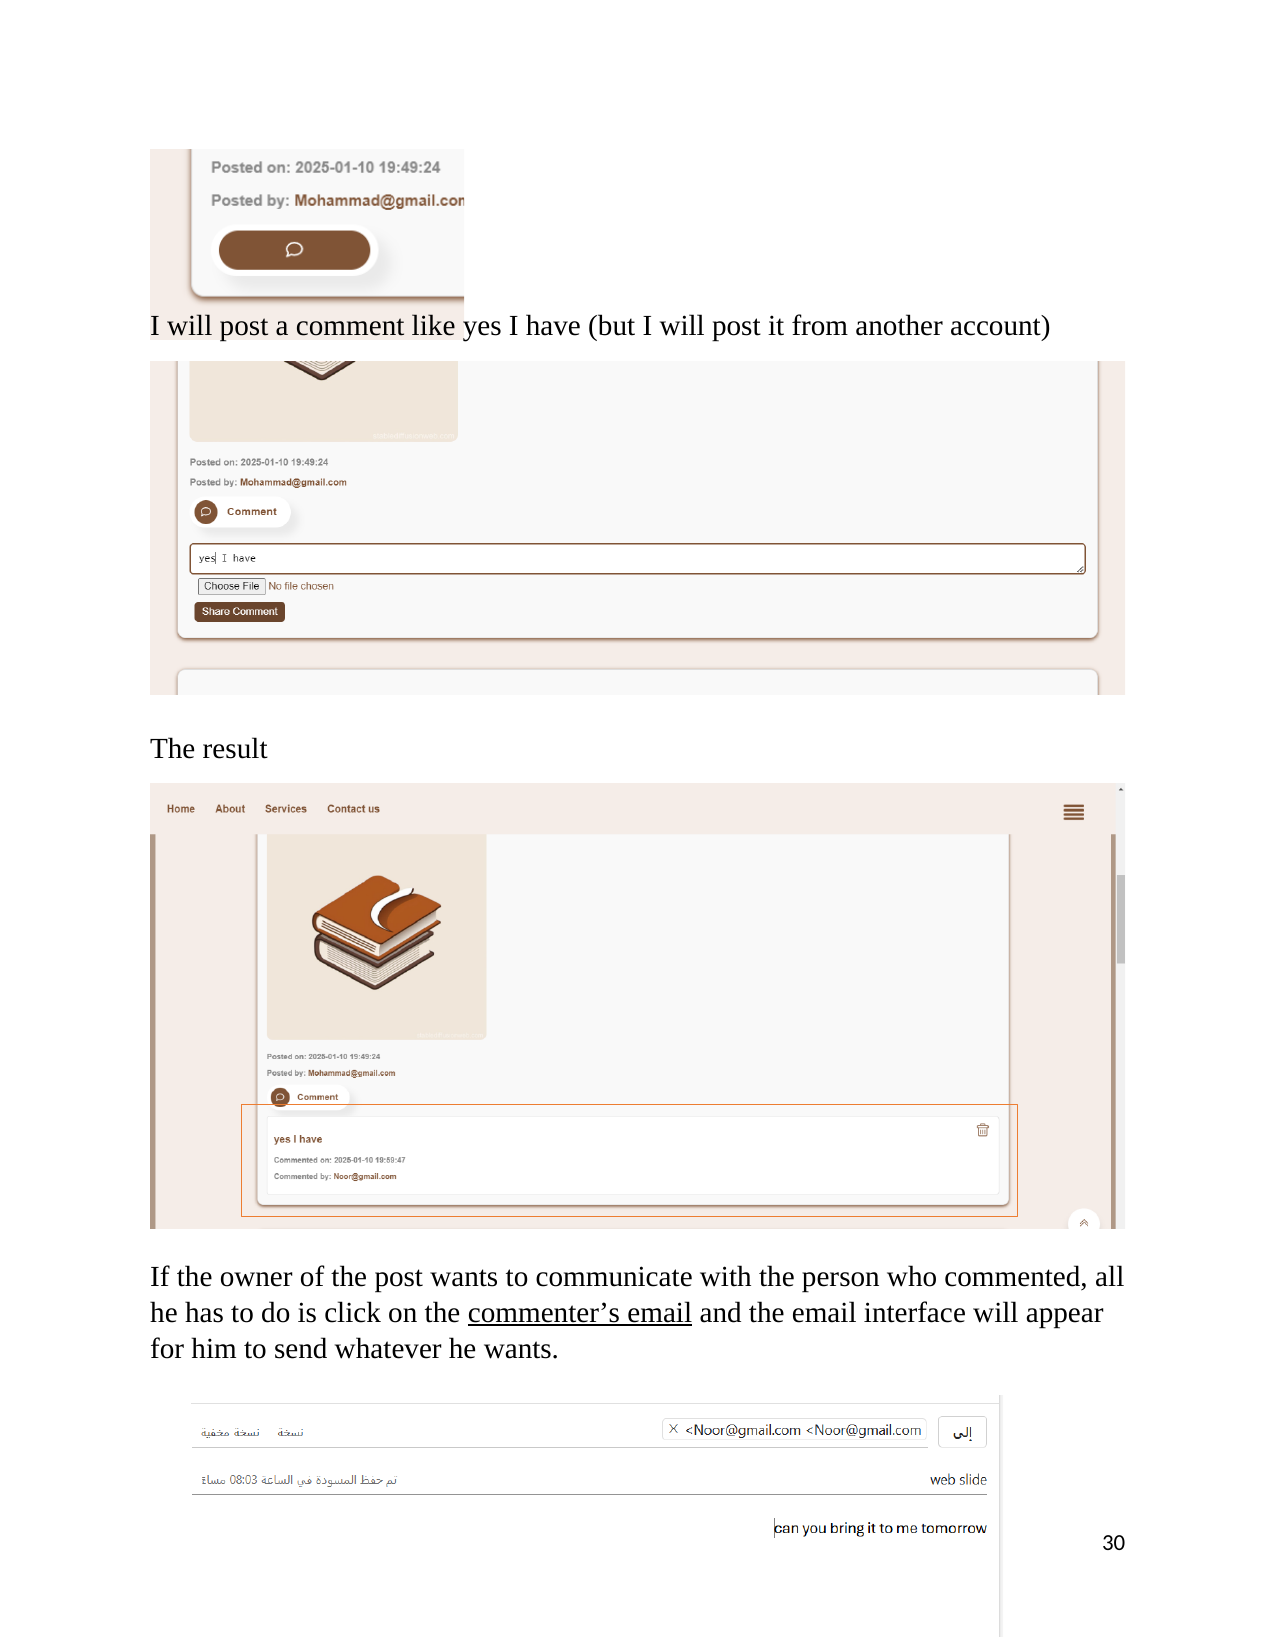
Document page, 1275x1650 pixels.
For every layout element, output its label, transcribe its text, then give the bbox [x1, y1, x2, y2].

text If the owner of the post wants to communicate with the person who commented, all he has to do is click on the commenter’s email and the email interface will appear for him to send whatever he wants. [150, 1259, 1125, 1365]
picture [150, 149, 465, 308]
picture [191, 1395, 1004, 1637]
text The result [150, 731, 1125, 764]
text I will post a comment like yes I have (but I will post it from another account) [150, 308, 1125, 342]
picture [150, 361, 1125, 695]
picture [150, 783, 1125, 1229]
